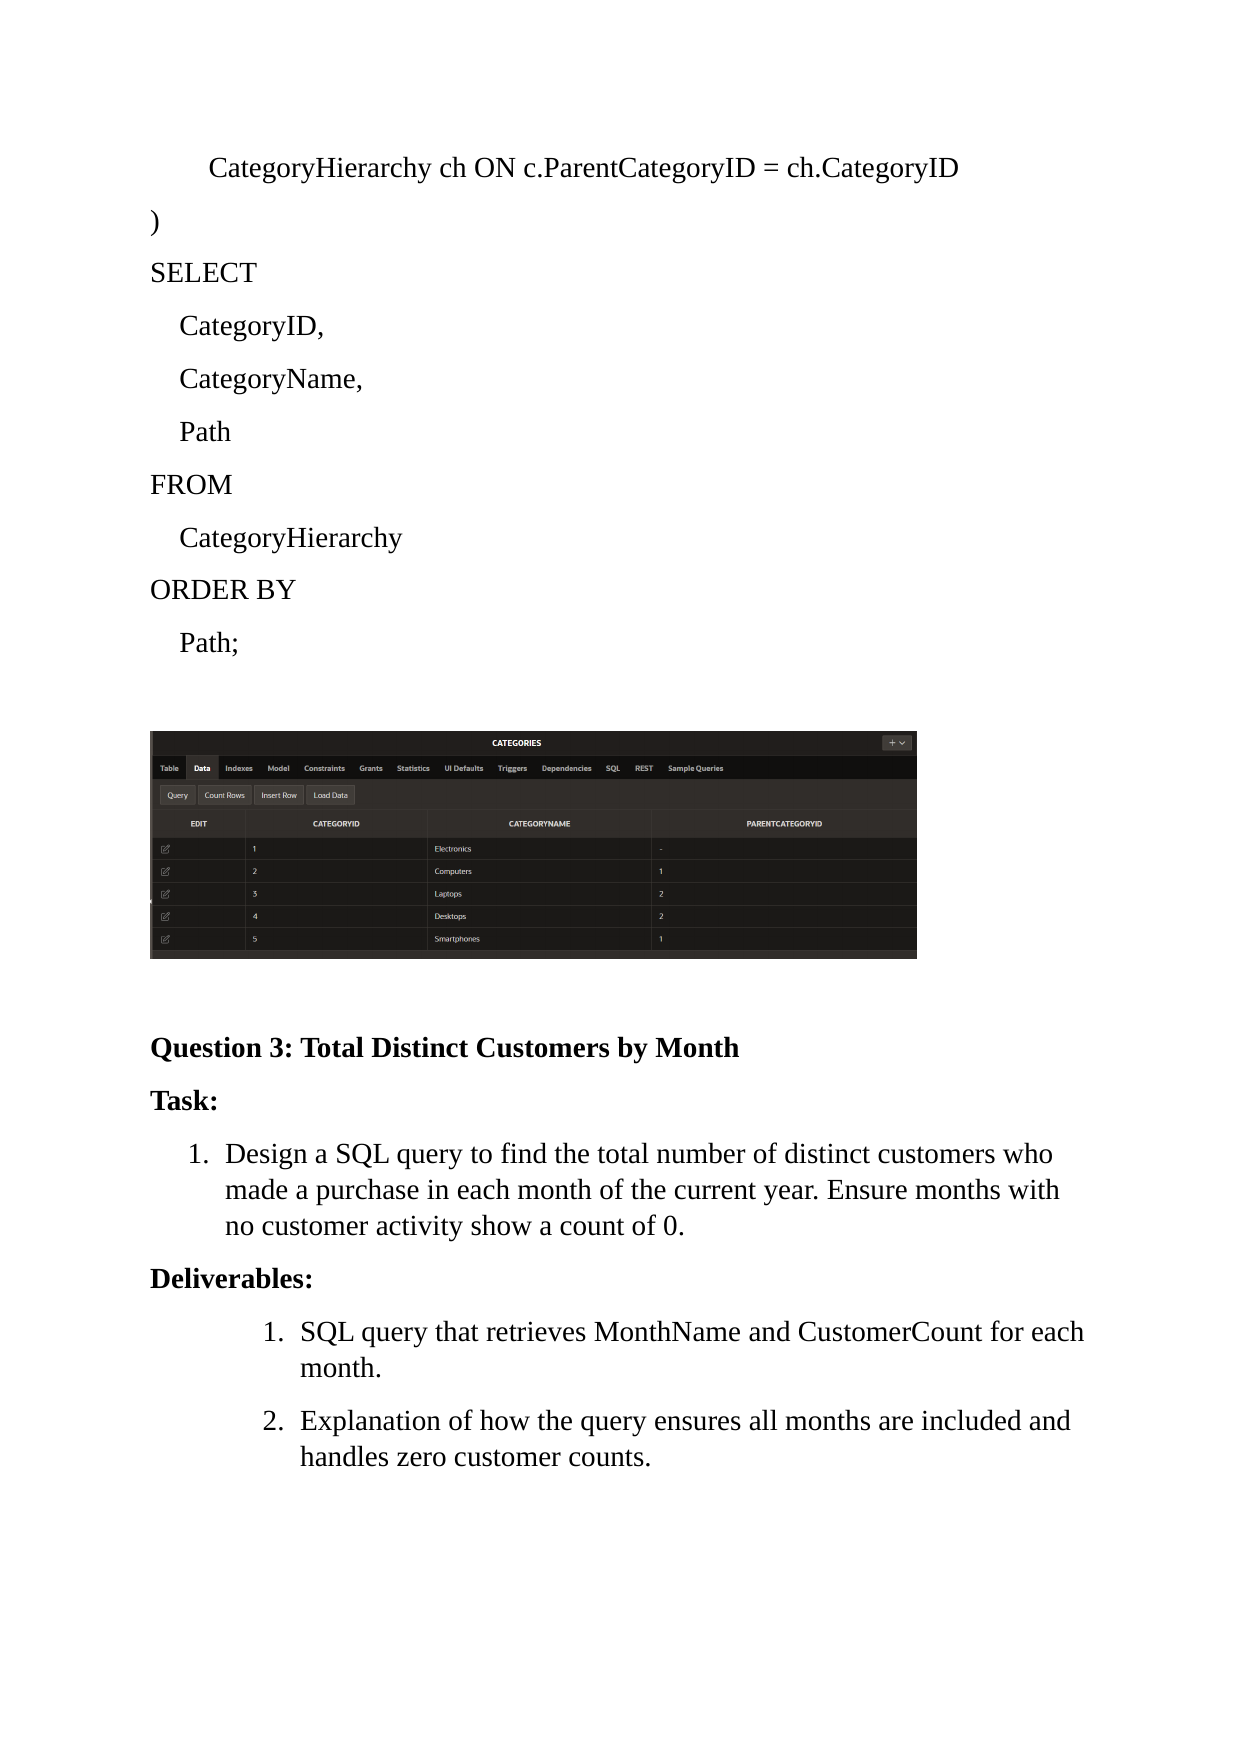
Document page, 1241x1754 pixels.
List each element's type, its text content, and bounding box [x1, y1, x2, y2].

text Question 3: Total Distinct Customers by Month [150, 1031, 1090, 1064]
text Path; [150, 625, 1090, 659]
text CategoryHierarchy ch ON c.ParentCategoryID = ch.CategoryID [150, 150, 1090, 183]
text FROM [150, 467, 1090, 500]
text SELECT [150, 256, 1090, 289]
list Design a SQL query to find the total number of distinct customers who made a purchase in each month of the current year. Ensure months with no customer activity show a count of 0. [187, 1136, 1090, 1242]
list SQL query that retrieves MonthName and CustomerCount for each month. [262, 1314, 1090, 1384]
text Path [150, 414, 1090, 448]
text Deliverables: [150, 1261, 1090, 1295]
text CategoryName, [150, 361, 1090, 395]
text ORDER BY [150, 572, 1090, 606]
list Explanation of how the query ensures all months are included and handles zero customer counts. [262, 1403, 1090, 1473]
text Task: [150, 1083, 1090, 1117]
text CategoryID, [150, 308, 1090, 342]
picture [150, 731, 917, 959]
text CategoryHierarchy [150, 520, 1090, 553]
text ) [150, 203, 1090, 236]
